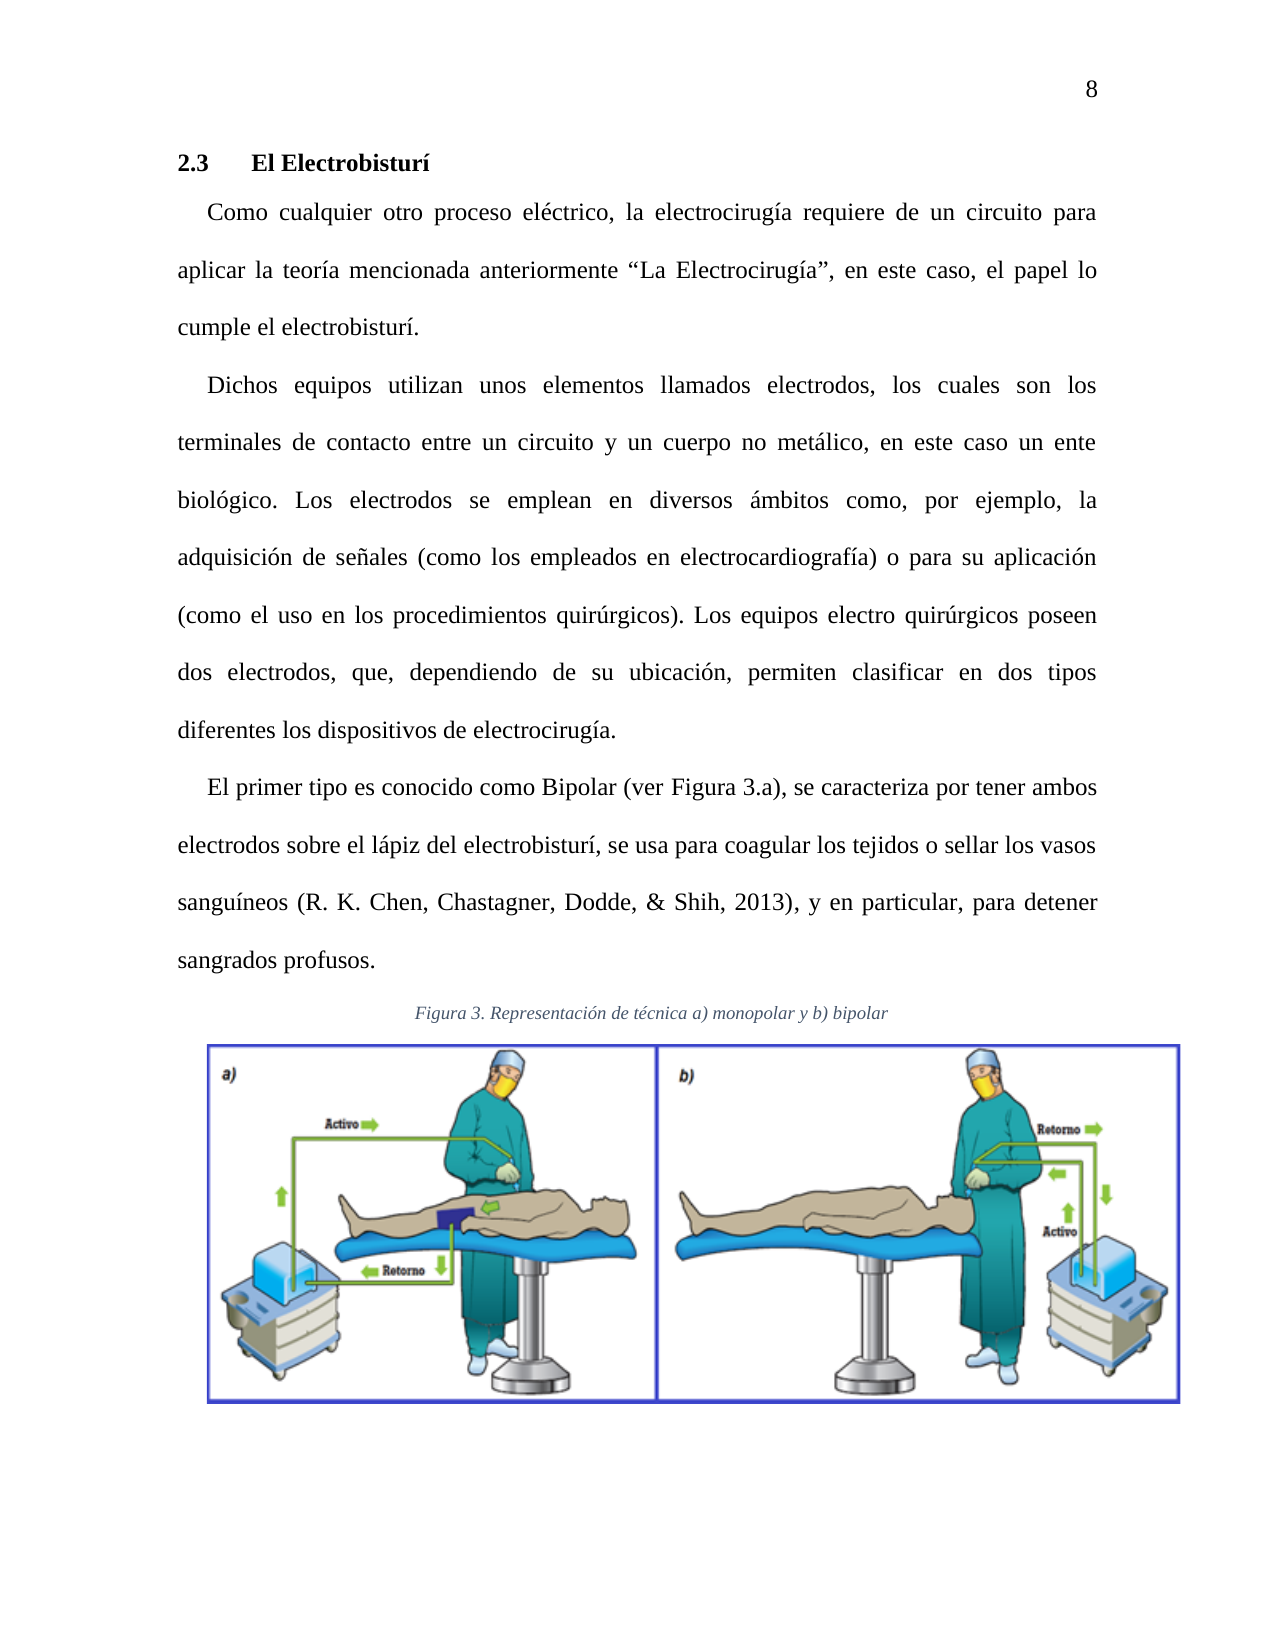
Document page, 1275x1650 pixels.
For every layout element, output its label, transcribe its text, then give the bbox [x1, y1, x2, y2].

text Como cualquier otro proceso eléctrico, la electrocirugía requiere de un circuito para aplicar la teoría mencionada anteriormente “La Electrocirugía”, en este caso, el papel lo cumple el electrobisturí. [177, 197, 1098, 341]
text El primer tipo es conocido como Bipolar (ver Figura 3.a), se caracteriza por tener ambos electrodos sobre el lápiz del electrobisturí, se usa para coagular los tejidos o sellar los vasos sanguíneos (R. K. Chen, Chastagner, Dodde, & Shih, 2013), y en particular, para detener sangrados profusos. [177, 772, 1098, 973]
picture [206, 1044, 1181, 1404]
text Dichos equipos utilizan unos elementos llamados electrodos, los cuales son los terminales de contacto entre un circuito y un cuerpo no metálico, en este caso un ente biológico. Los electrodos se emplean en diversos ámbitos como, por ejemplo, la adquisición de señales (como los empleados en electrocardiografía) o para su aplicación (como el uso en los procedimientos quirúrgicos). Los equipos electro quirúrgicos poseen dos electrodos, que, dependiendo de su ubicación, permiten clasificar en dos tipos diferentes los dispositivos de electrocirugía. [177, 370, 1098, 743]
text Figura 3. Representación de técnica a) monopolar y b) bipolar [177, 1002, 1098, 1024]
subtitle El Electrobisturí [177, 148, 1098, 176]
